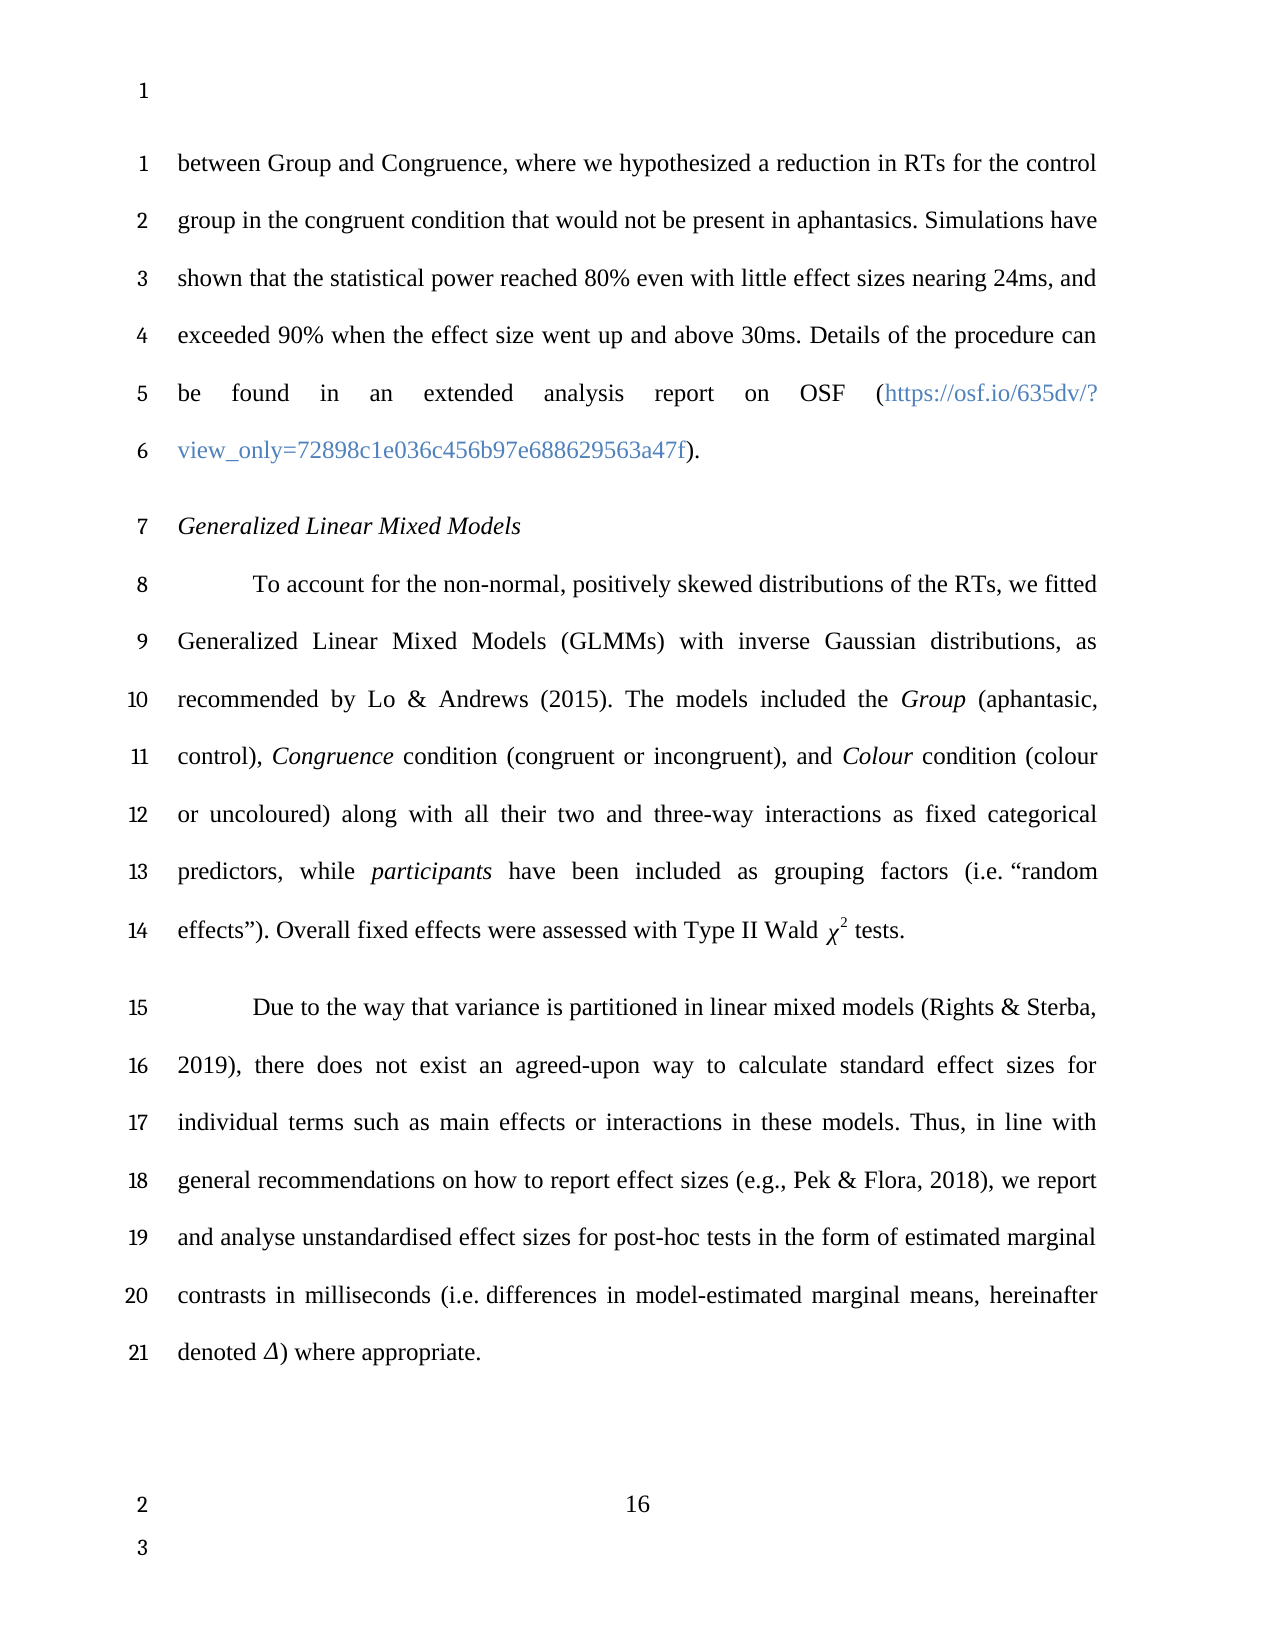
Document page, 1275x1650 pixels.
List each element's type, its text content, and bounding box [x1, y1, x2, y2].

text To account for the non-normal, positively skewed distributions of the RTs, we fitted Generalized Linear Mixed Models (GLMMs) with inverse Gaussian distributions, as recommended by Lo & Andrews (2015). The models included the Group (aphantasic, control), Congruence condition (congruent or incongruent), and Colour condition (colour or uncoloured) along with all their two and three-way interactions as fixed categorical predictors, while participants have been included as grouping factors (i.e. “random effects”). Overall fixed effects were assessed with Type II Wald tests. [177, 569, 1098, 945]
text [177, 148, 1098, 464]
subtitle Generalized Linear Mixed Models [177, 511, 1098, 540]
text Due to the way that variance is partitioned in linear mixed models (Rights & Sterba, 2019), there does not exist an agreed-upon way to calculate standard effect sizes for individual terms such as main effects or interactions in these models. Thus, in line with general recommendations on how to report effect sizes (e.g., Pek & Flora, 2018), we report and analyse unstandardised effect sizes for post-hoc tests in the form of estimated marginal contrasts in milliseconds (i.e. differences in model-estimated marginal means, hereinafter denoted ) where appropriate. [177, 992, 1098, 1366]
